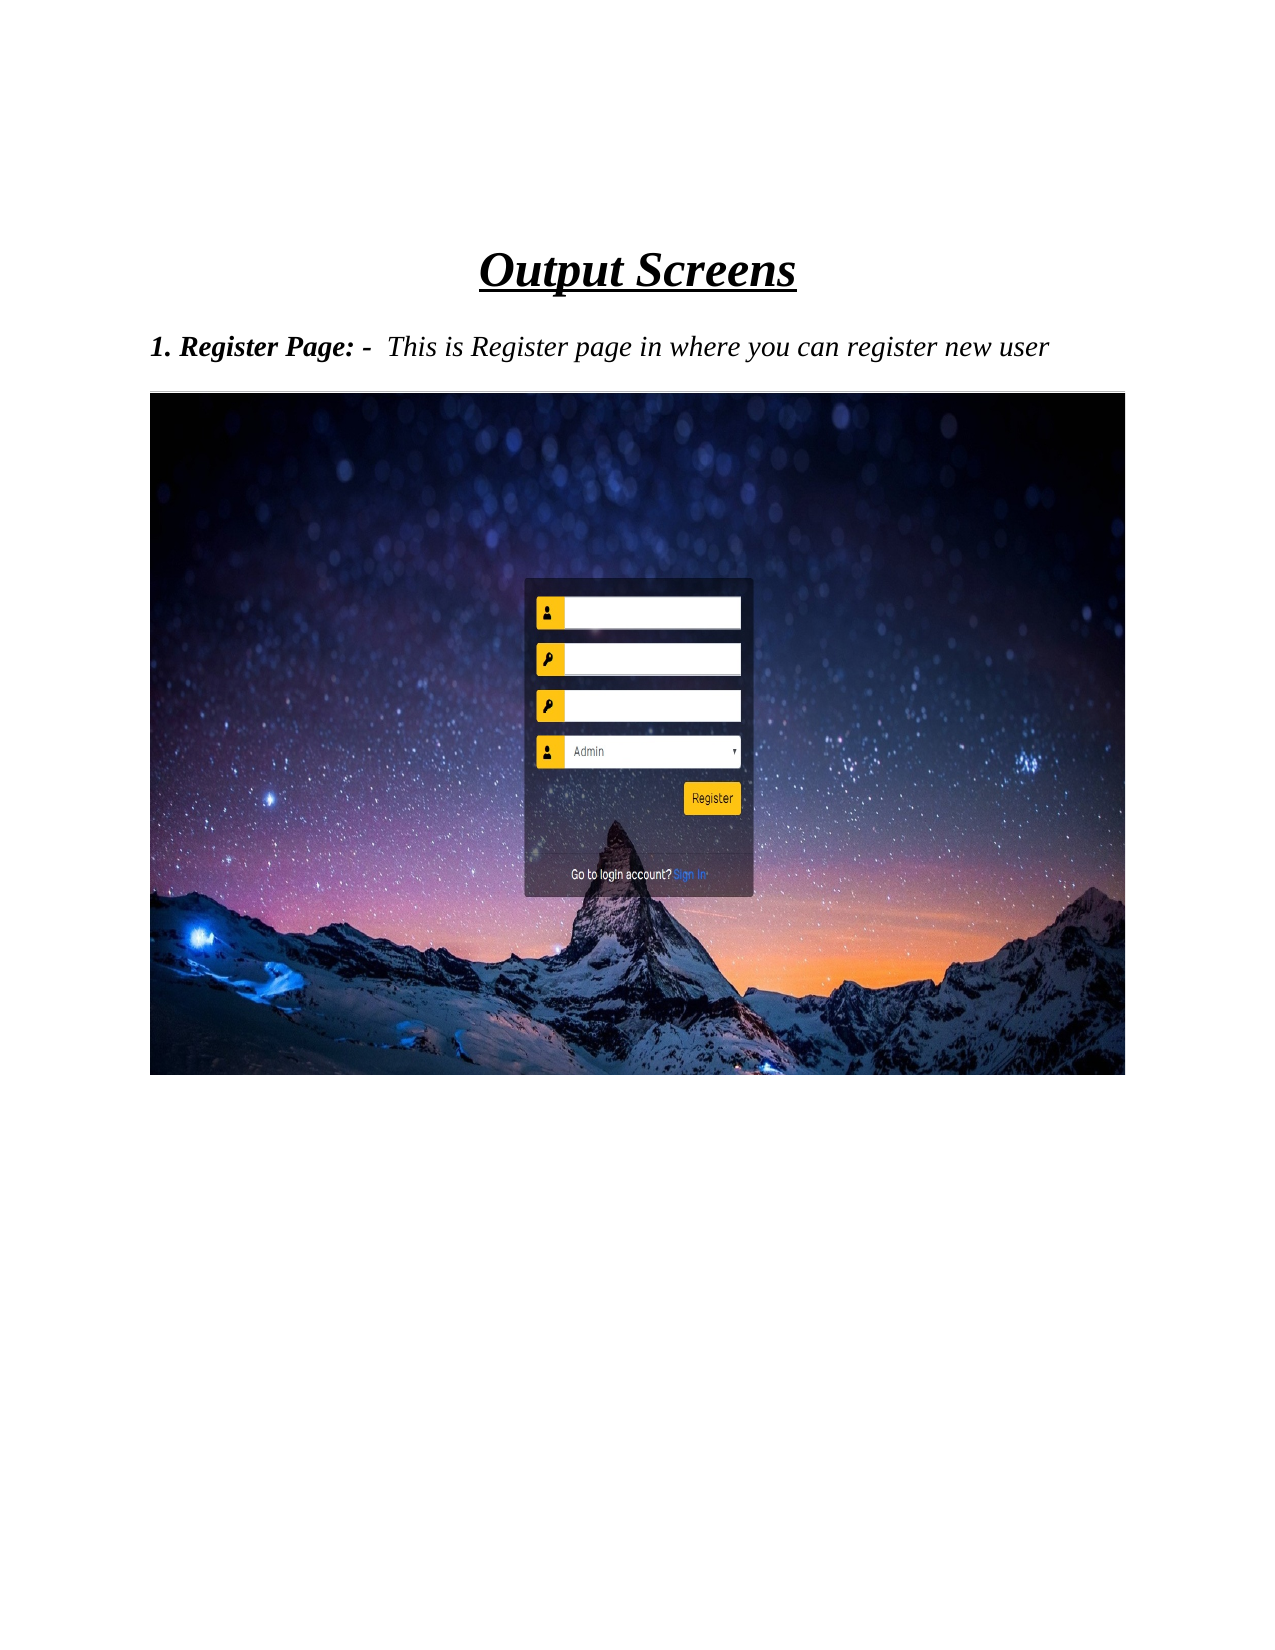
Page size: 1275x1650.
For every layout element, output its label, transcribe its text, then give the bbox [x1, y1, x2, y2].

text 1. Register Page: - This is Register page in where you can register new user [150, 329, 1125, 363]
text Output Screens [150, 240, 1125, 297]
picture [150, 390, 1125, 1075]
